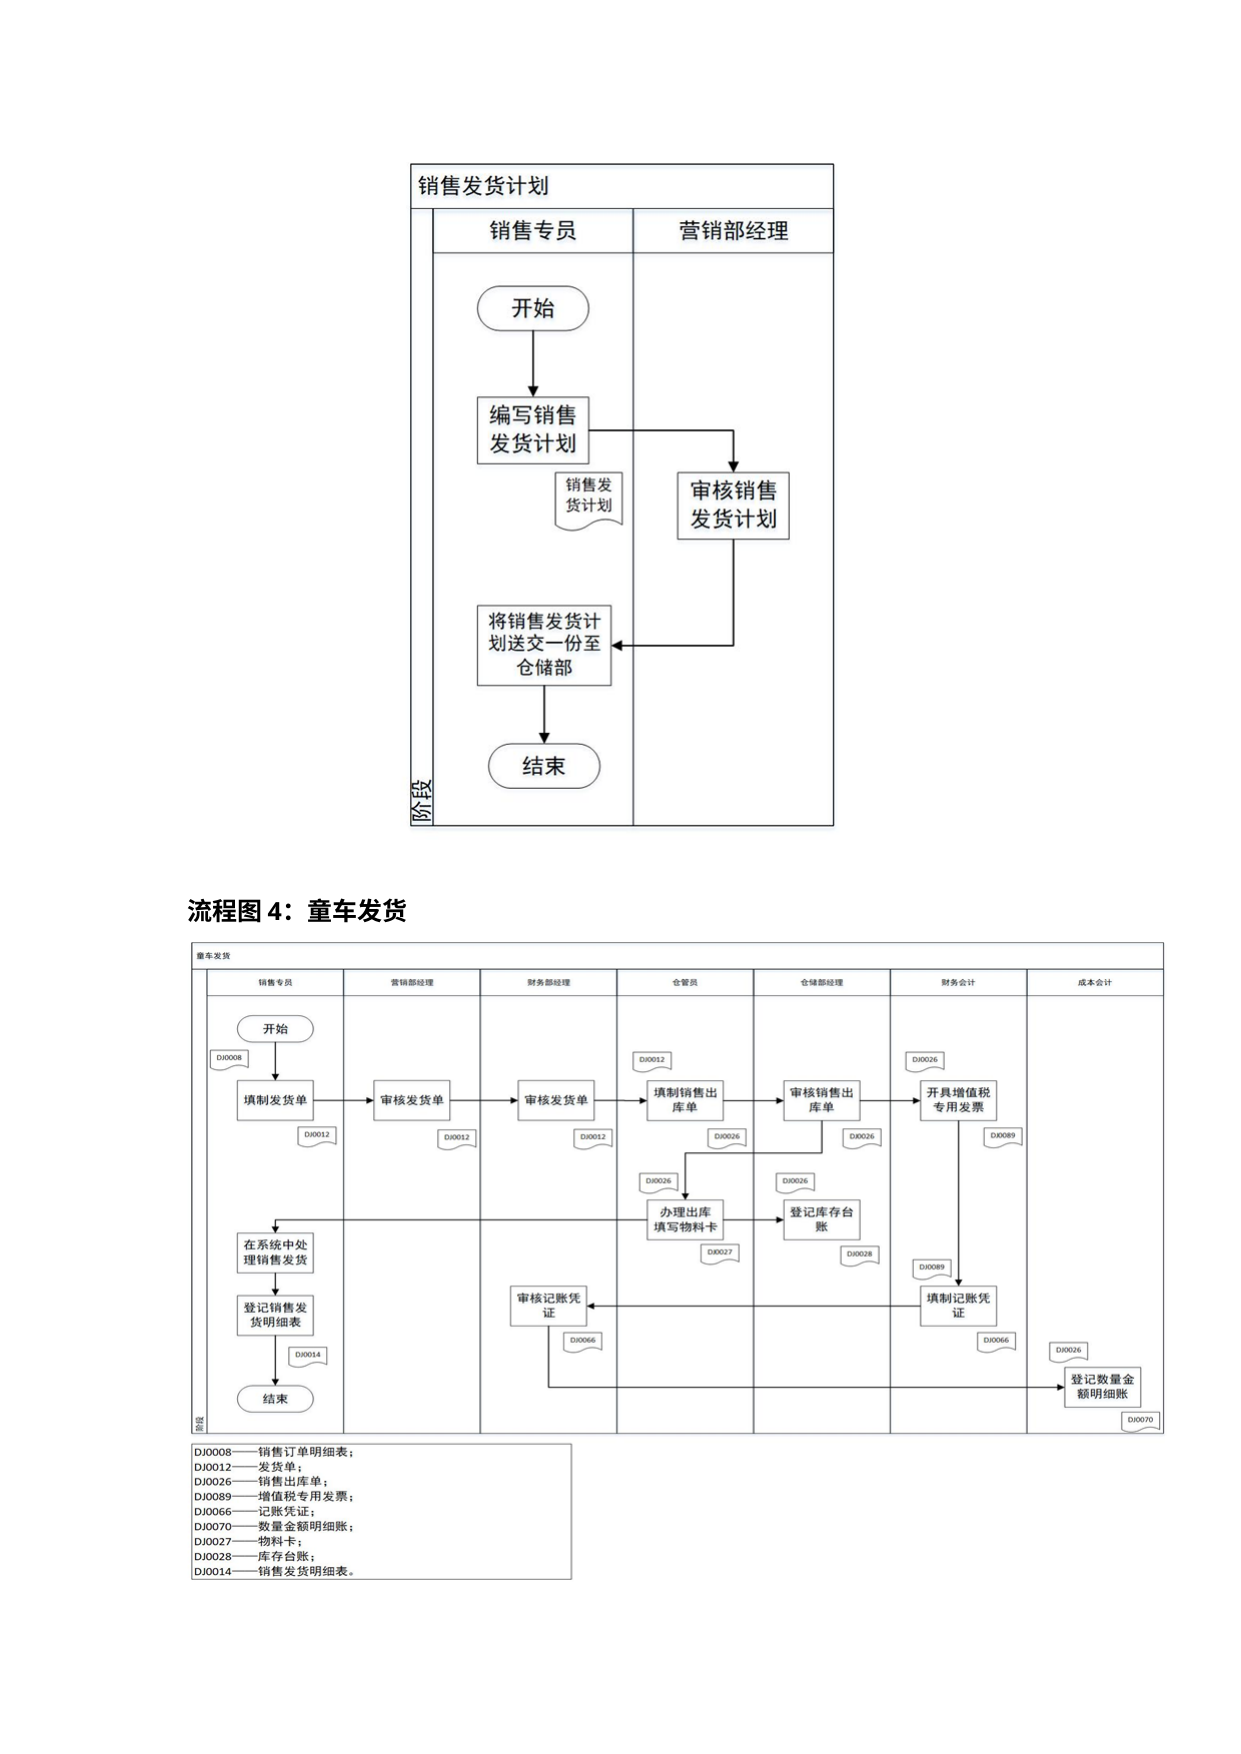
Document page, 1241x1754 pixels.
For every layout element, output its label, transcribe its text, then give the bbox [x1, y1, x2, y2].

picture [400, 162, 840, 842]
picture [187, 942, 1168, 1584]
text 流程图4：童车发货 [187, 877, 1053, 942]
